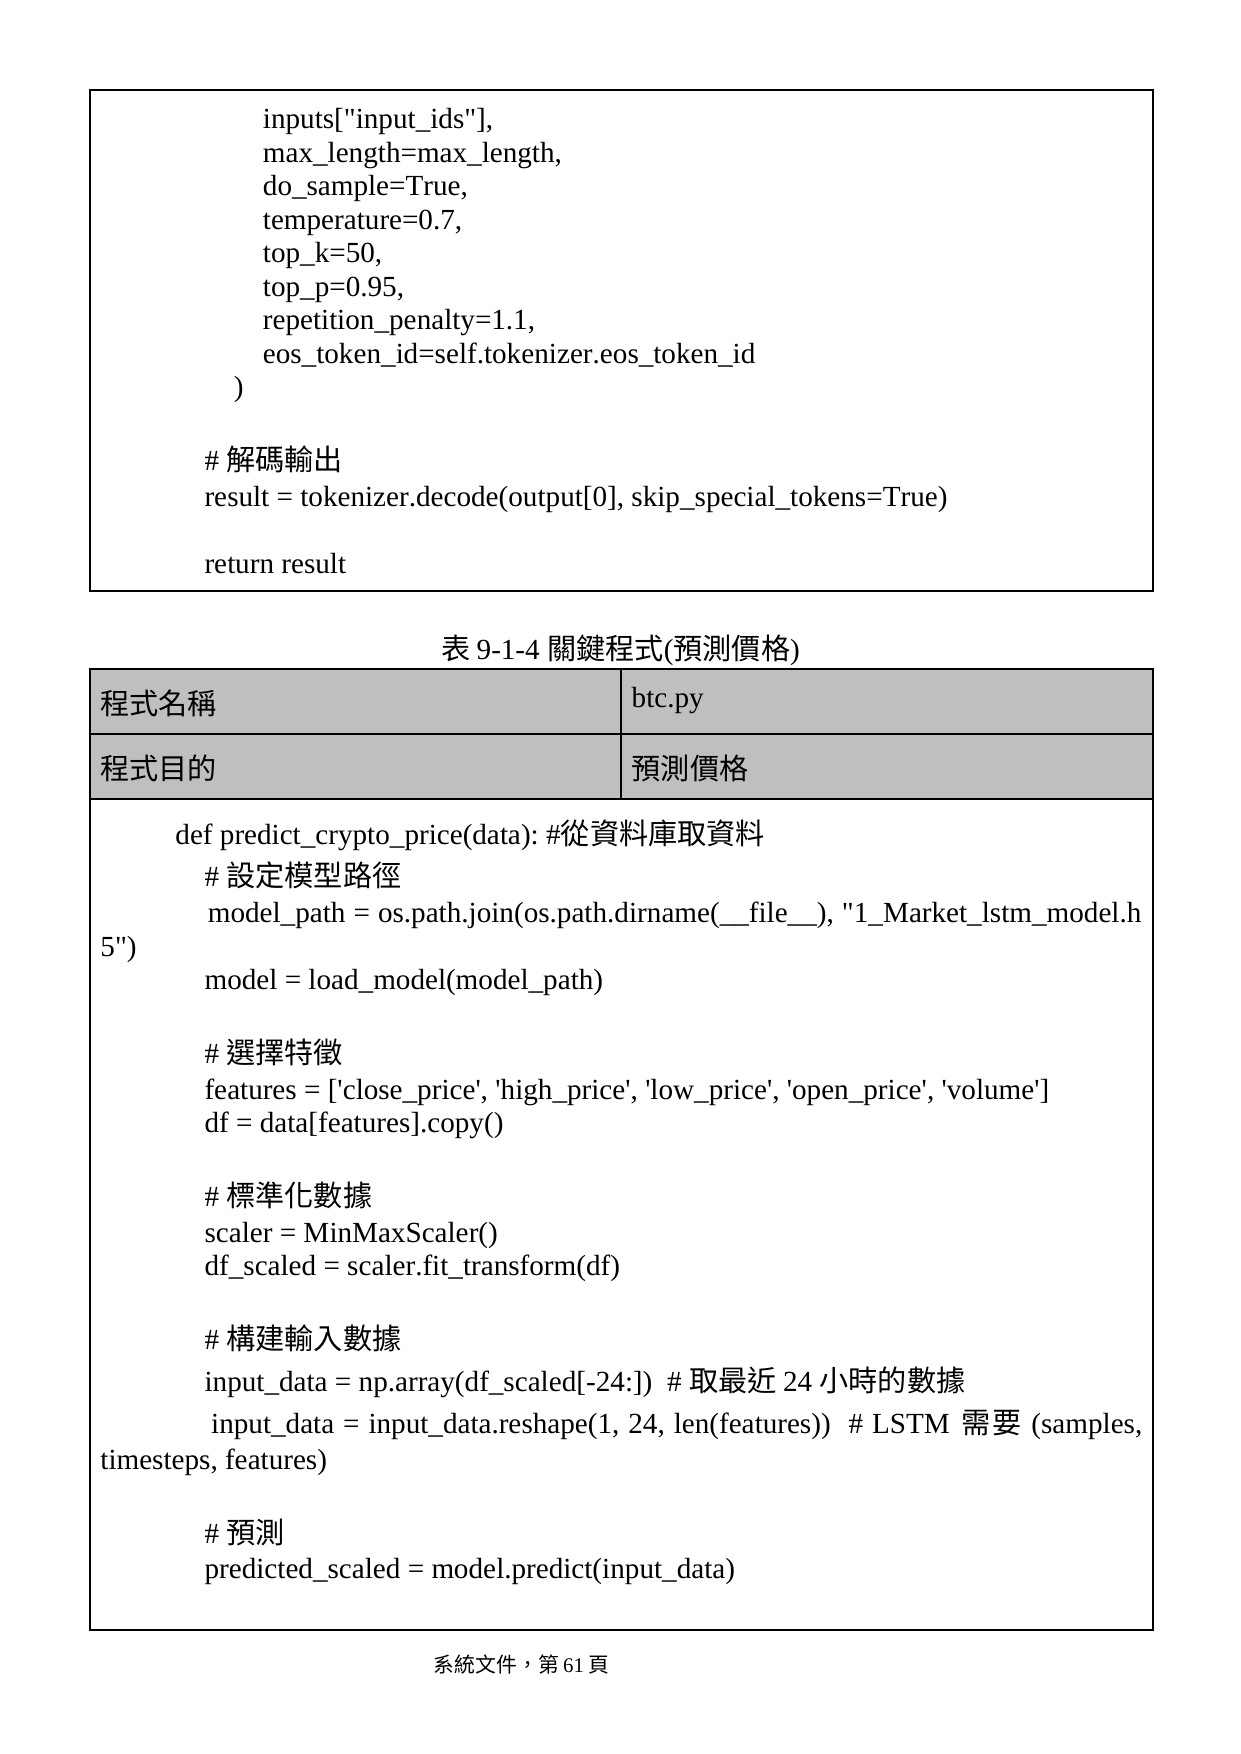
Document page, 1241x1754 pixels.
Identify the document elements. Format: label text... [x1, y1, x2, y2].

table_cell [91, 91, 1152, 590]
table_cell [91, 800, 1152, 1629]
table_cell 預測價格 [622, 735, 1152, 798]
table_cell 程式目的 [91, 735, 620, 798]
text 表 9-1-4 關鍵程式(預測價格) [89, 626, 1152, 668]
table_header 程式名稱 [91, 670, 620, 733]
table_header btc.py [622, 670, 1152, 733]
